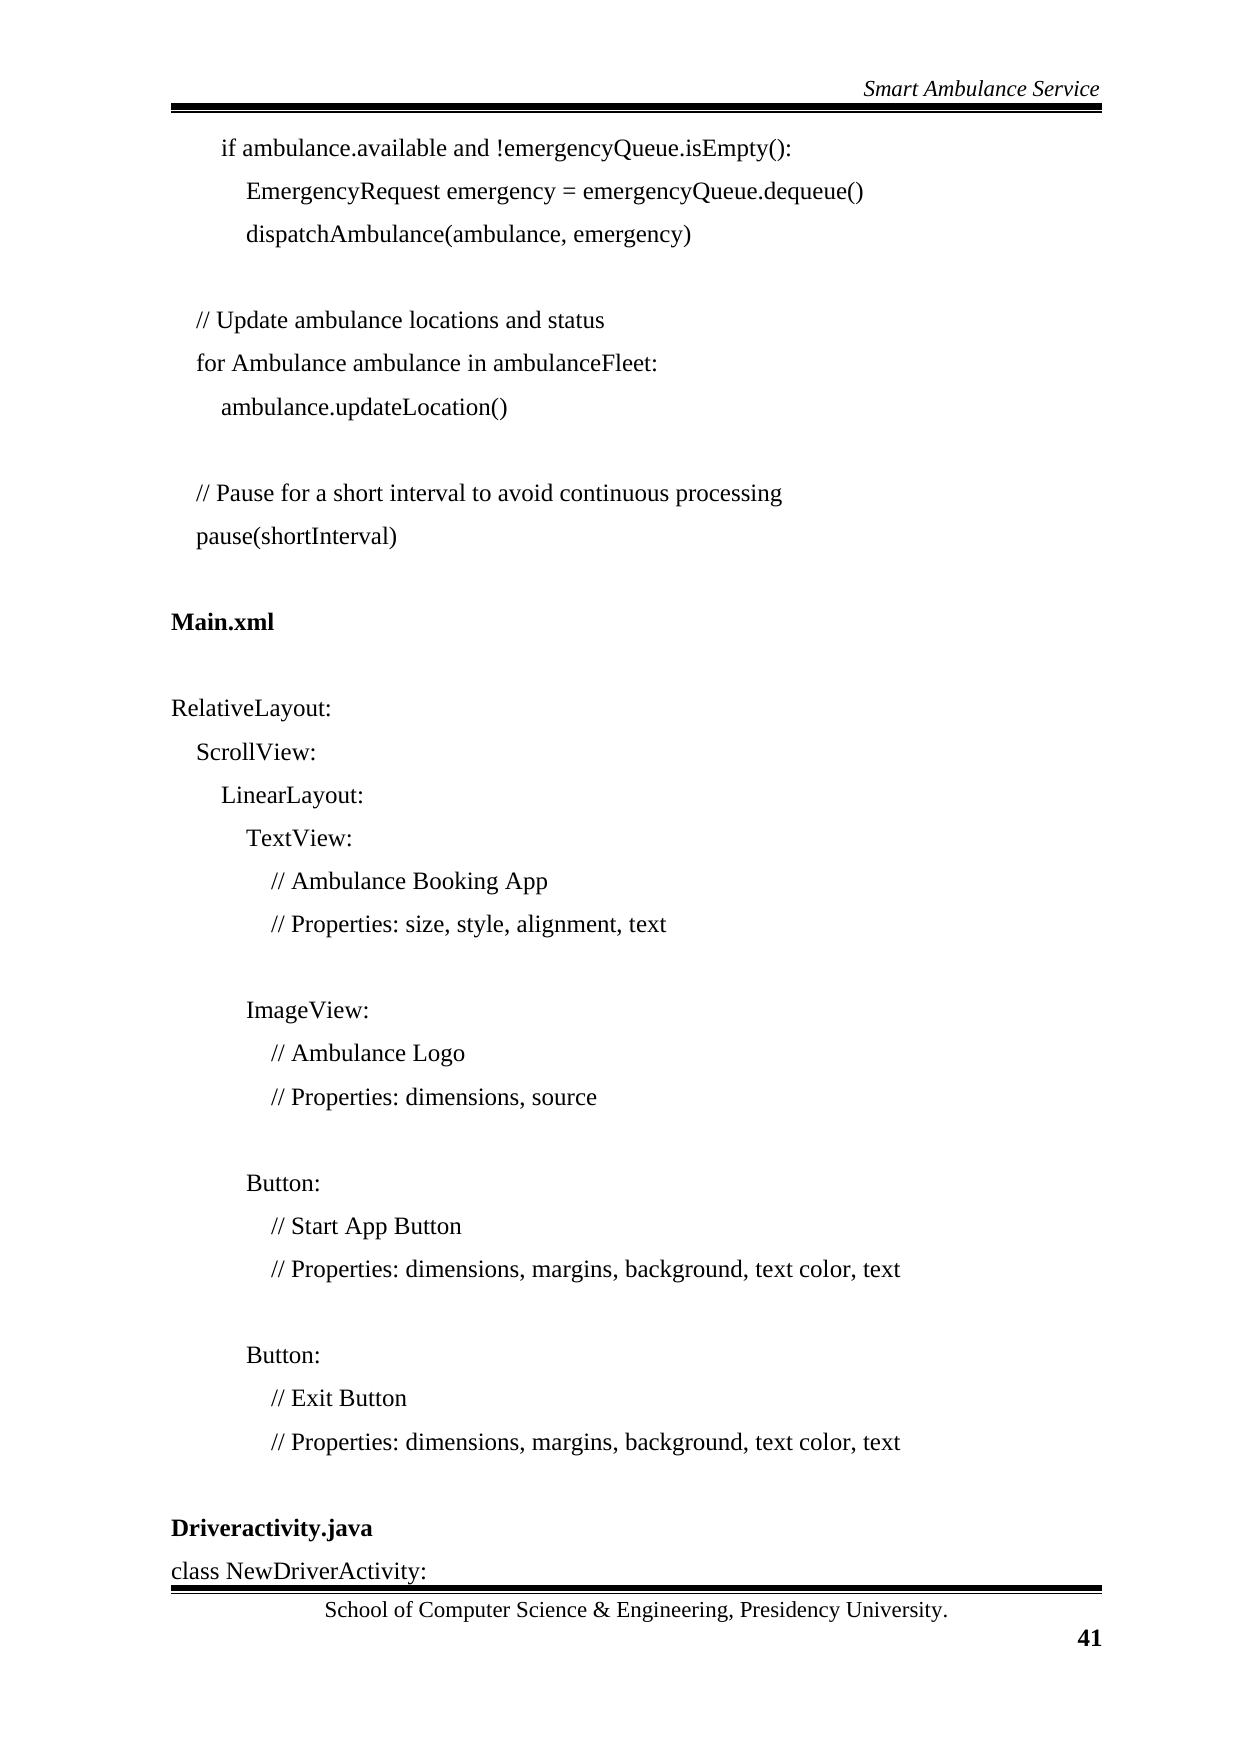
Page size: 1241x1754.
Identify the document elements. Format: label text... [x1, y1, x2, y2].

text TextView: [171, 823, 1102, 852]
text // Exit Button [171, 1383, 1102, 1412]
text // Update ambulance locations and status [171, 305, 1102, 334]
text // Pause for a short interval to avoid continuous processing [171, 478, 1102, 507]
text RelativeLayout: [171, 693, 1102, 722]
text for Ambulance ambulance in ambulanceFleet: [171, 348, 1102, 377]
text // Properties: dimensions, source [171, 1082, 1102, 1110]
text pause(shortInterval) [171, 521, 1102, 550]
text ScrollView: [171, 737, 1102, 765]
text ambulance.updateLocation() [171, 392, 1102, 420]
text Button: [171, 1340, 1102, 1369]
text // Properties: dimensions, margins, background, text color, text [171, 1427, 1102, 1455]
text class NewDriverActivity: [171, 1556, 1102, 1585]
text if ambulance.available and !emergencyQueue.isEmpty(): [171, 133, 1102, 162]
text // Properties: size, style, alignment, text [171, 909, 1102, 938]
text dispatchAmbulance(ambulance, emergency) [171, 219, 1102, 248]
text Main.xml [171, 607, 1102, 636]
text // Start App Button [171, 1211, 1102, 1240]
text // Properties: dimensions, margins, background, text color, text [171, 1254, 1102, 1283]
text EmergencyRequest emergency = emergencyQueue.dequeue() [171, 176, 1102, 205]
text ImageView: [171, 995, 1102, 1024]
text // Ambulance Booking App [171, 866, 1102, 895]
text LinearLayout: [171, 780, 1102, 808]
text Button: [171, 1168, 1102, 1197]
text // Ambulance Logo [171, 1038, 1102, 1067]
text Driveractivity.java [171, 1513, 1102, 1542]
